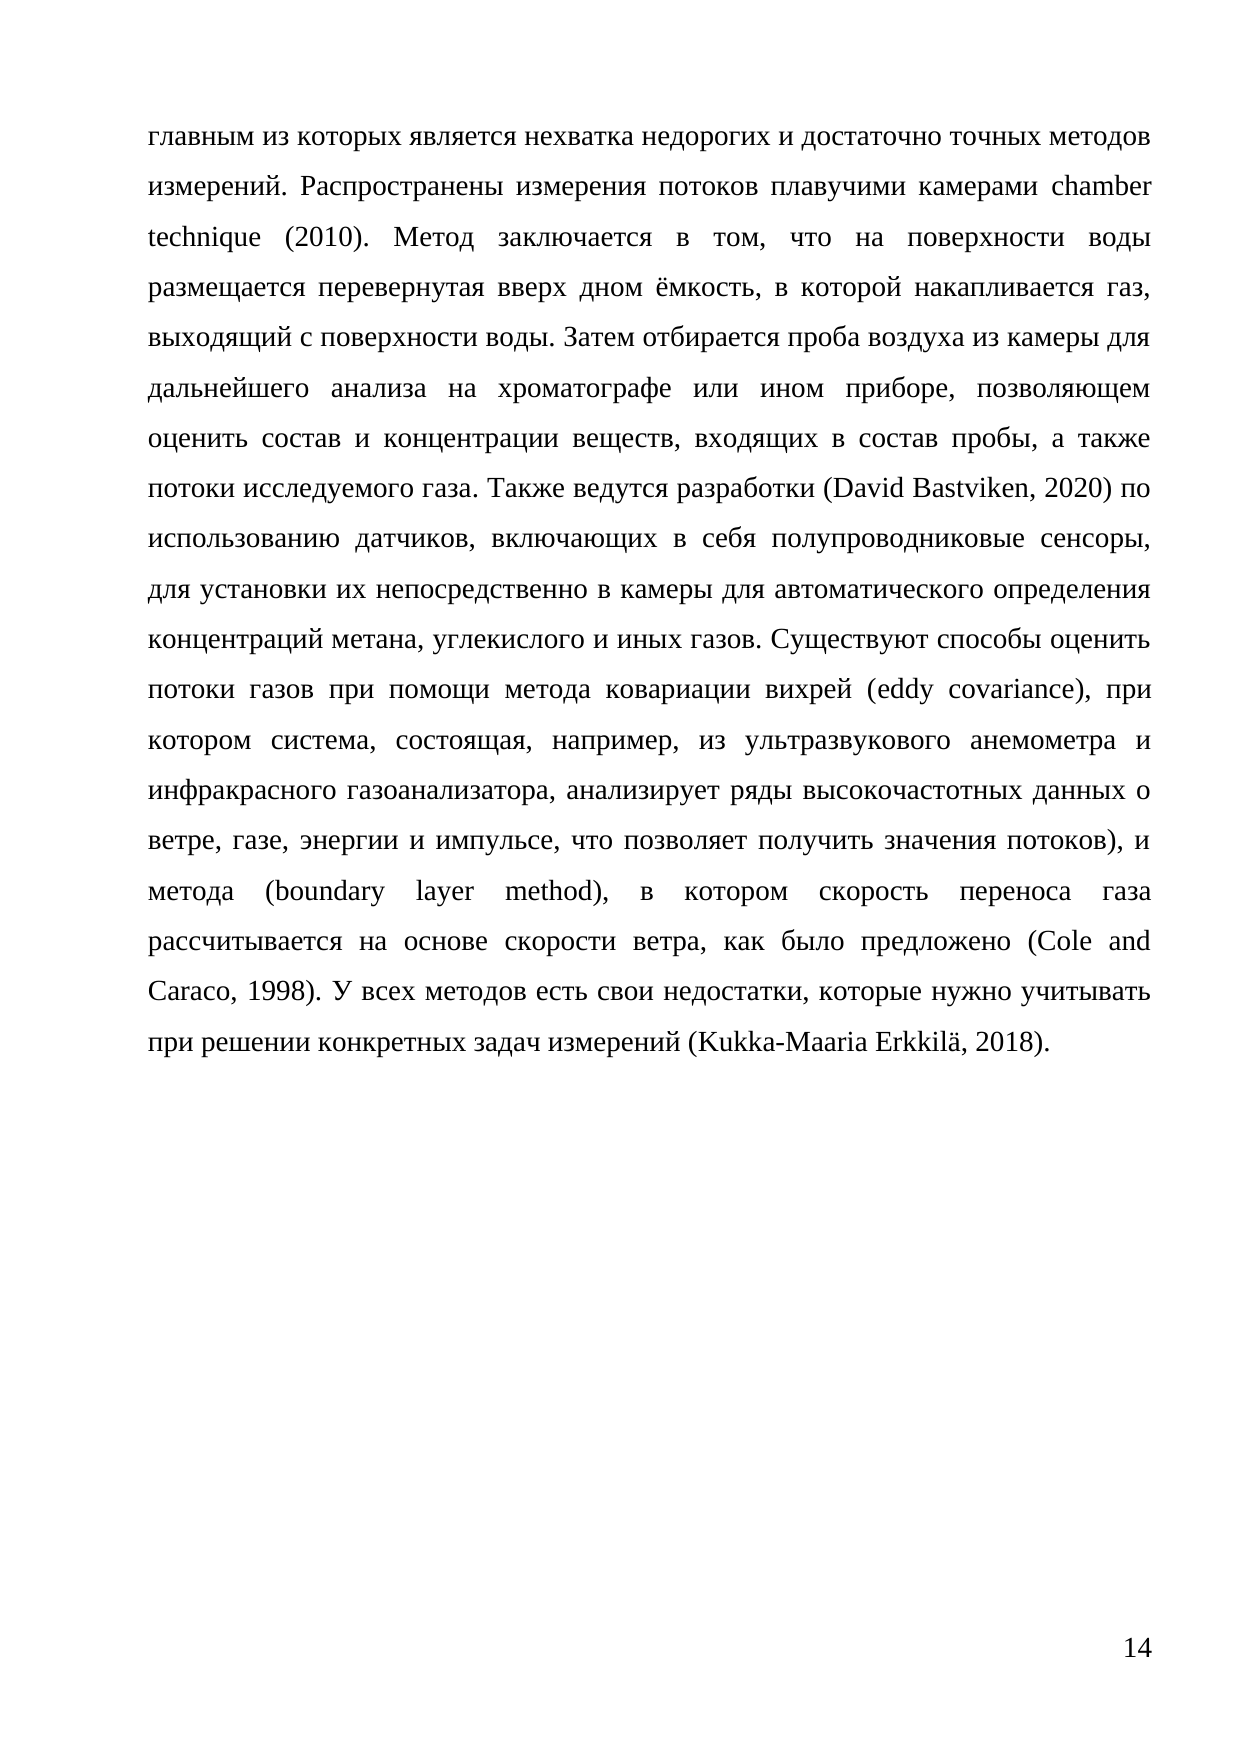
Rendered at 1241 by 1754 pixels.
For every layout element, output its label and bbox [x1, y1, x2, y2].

text [148, 118, 1152, 1057]
